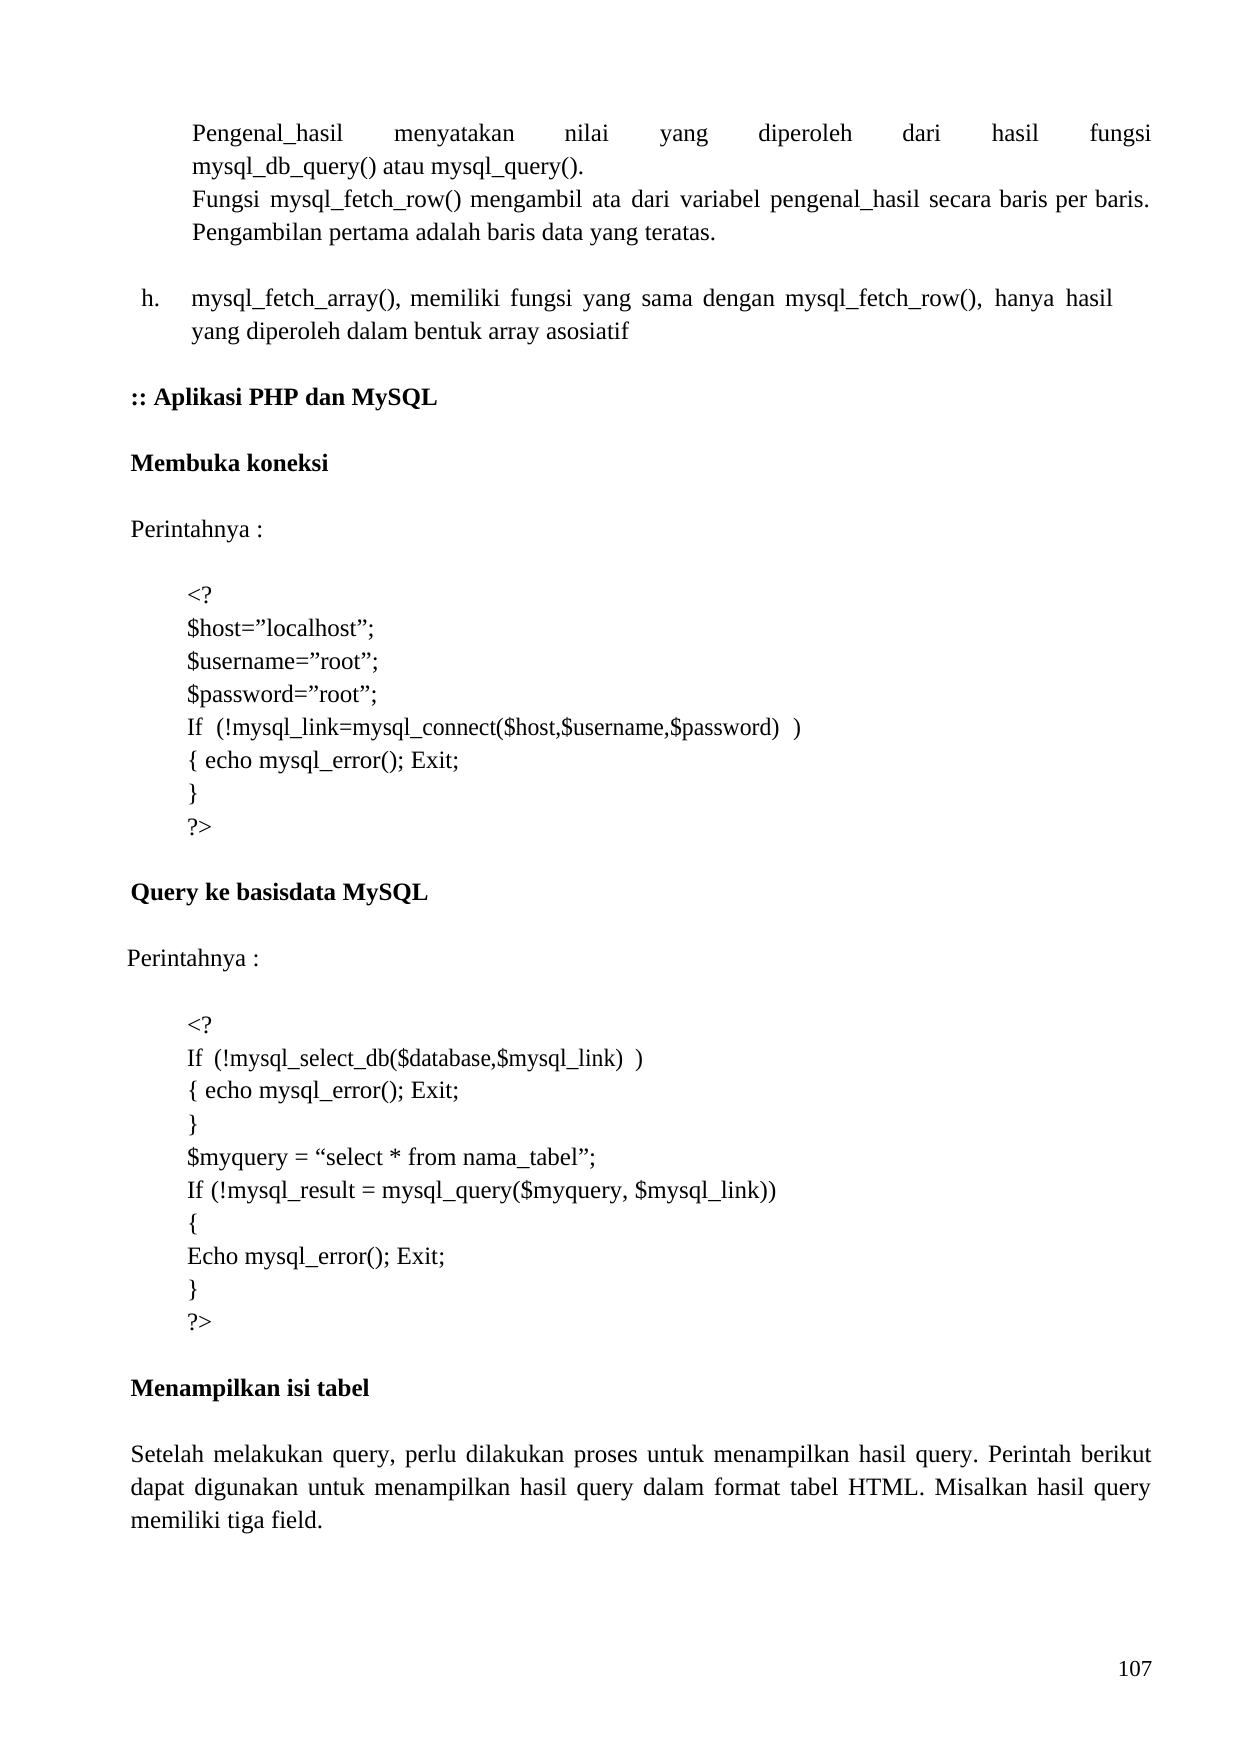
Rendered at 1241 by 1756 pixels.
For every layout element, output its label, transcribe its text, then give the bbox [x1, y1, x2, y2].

text If (!mysql_link=mysql_connect($host,$username,$password) ) [187, 712, 1165, 741]
text ?> [187, 812, 1165, 840]
text <? [187, 1010, 1165, 1038]
text ?> [187, 1307, 1165, 1336]
text Perintahnya : [127, 943, 1165, 972]
text $username=”root”; [187, 646, 1165, 675]
text If (!mysql_select_db($database,$mysql_link) ) [187, 1043, 1165, 1071]
text { echo mysql_error(); Exit; [187, 745, 1165, 774]
text $myquery = “select * from nama_tabel”; [187, 1142, 1165, 1171]
text $host=”localhost”; [187, 613, 1165, 642]
subtitle Query ke basisdata MySQL [130, 877, 1165, 906]
text Pengenal_hasil menyatakan nilai yang diperoleh dari hasil fungsi mysql_db_query() atau mysql_query(). [192, 118, 1152, 179]
text { echo mysql_error(); Exit; [187, 1076, 1165, 1104]
text } [187, 1109, 1165, 1138]
list mysql_fetch_array(), memiliki fungsi yang sama dengan mysql_fetch_row(), hanya hasil yang diperoleh dalam bentuk array asosiatif [141, 283, 1152, 344]
text 107 [77, 1655, 1152, 1682]
subtitle Menampilkan isi tabel [130, 1373, 1165, 1402]
text $password=”root”; [187, 679, 1165, 708]
text Echo mysql_error(); Exit; [187, 1241, 1165, 1270]
text } [187, 1274, 1165, 1303]
text Fungsi mysql_fetch_row() mengambil ata dari variabel pengenal_hasil secara baris per baris. Pengambilan pertama adalah baris data yang teratas. [192, 184, 1165, 246]
text :: Aplikasi PHP dan MySQL Membuka koneksi Perintahnya : [130, 382, 445, 542]
text Setelah melakukan query, perlu dilakukan proses untuk menampilkan hasil query. Perintah berikut dapat digunakan untuk menampilkan hasil query dalam format tabel HTML. Misalkan hasil query memiliki tiga field. [130, 1439, 1152, 1534]
text { [187, 1208, 1165, 1237]
text If (!mysql_result = mysql_query($myquery, $mysql_link)) [187, 1175, 1165, 1204]
text } [187, 778, 1165, 807]
text <? [187, 580, 1165, 609]
